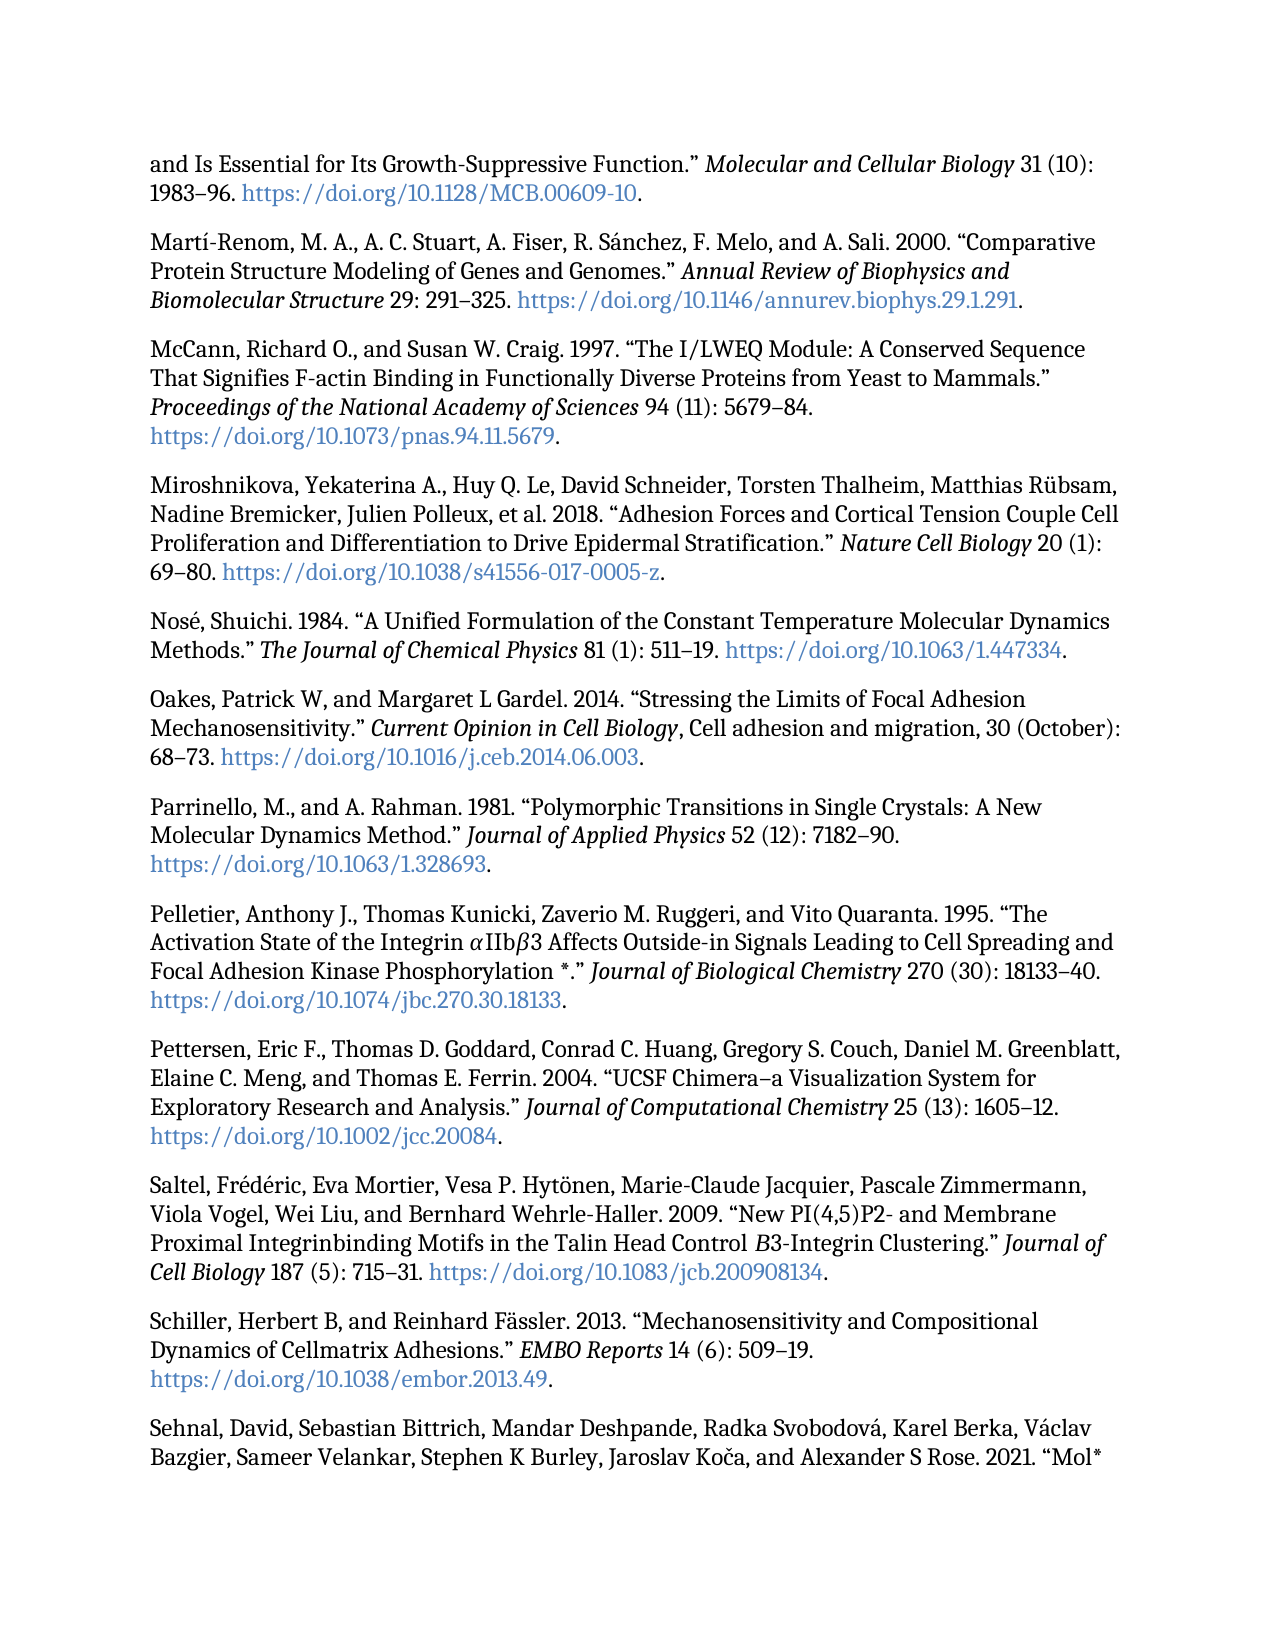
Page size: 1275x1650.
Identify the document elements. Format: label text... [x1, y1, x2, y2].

text Pelletier, Anthony J., Thomas Kunicki, Zaverio M. Ruggeri, and Vito Quaranta. 1995. “The Activation State of the Integrin IIb3 Affects Outside-in Signals Leading to Cell Spreading and Focal Adhesion Kinase Phosphorylation *.” Journal of Biological Chemistry 270 (30): 18133–40. https://doi.org/10.1074/jbc.270.30.18133. [150, 899, 1125, 1014]
text Parrinello, M., and A. Rahman. 1981. “Polymorphic Transitions in Single Crystals: A New Molecular Dynamics Method.” Journal of Applied Physics 52 (12): 7182–90. https://doi.org/10.1063/1.328693. [150, 792, 1125, 879]
text McCann, Richard O., and Susan W. Craig. 1997. “The I/LWEQ Module: A Conserved Sequence That Signifies F-actin Binding in Functionally Diverse Proteins from Yeast to Mammals.” Proceedings of the National Academy of Sciences 94 (11): 5679–84. https://doi.org/10.1073/pnas.94.11.5679. [150, 335, 1125, 450]
text Pettersen, Eric F., Thomas D. Goddard, Conrad C. Huang, Gregory S. Couch, Daniel M. Greenblatt, Elaine C. Meng, and Thomas E. Ferrin. 2004. “UCSF Chimera–a Visualization System for Exploratory Research and Analysis.” Journal of Computational Chemistry 25 (13): 1605–12. https://doi.org/10.1002/jcc.20084. [150, 1035, 1125, 1150]
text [150, 1414, 1125, 1472]
text Nosé, Shuichi. 1984. “A Unified Formulation of the Constant Temperature Molecular Dynamics Methods.” The Journal of Chemical Physics 81 (1): 511–19. https://doi.org/10.1063/1.447334. [150, 607, 1125, 664]
text Oakes, Patrick W, and Margaret L Gardel. 2014. “Stressing the Limits of Focal Adhesion Mechanosensitivity.” Current Opinion in Cell Biology, Cell adhesion and migration, 30 (October): 68–73. https://doi.org/10.1016/j.ceb.2014.06.003. [150, 685, 1125, 772]
text Saltel, Frédéric, Eva Mortier, Vesa P. Hytönen, Marie-Claude Jacquier, Pascale Zimmermann, Viola Vogel, Wei Liu, and Bernhard Wehrle-Haller. 2009. “New PI(4,5)P2- and Membrane Proximal Integrinbinding Motifs in the Talin Head Control 3-Integrin Clustering.” Journal of Cell Biology 187 (5): 715–31. https://doi.org/10.1083/jcb.200908134. [150, 1171, 1125, 1286]
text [150, 150, 1125, 207]
text Miroshnikova, Yekaterina A., Huy Q. Le, David Schneider, Torsten Thalheim, Matthias Rübsam, Nadine Bremicker, Julien Polleux, et al. 2018. “Adhesion Forces and Cortical Tension Couple Cell Proliferation and Differentiation to Drive Epidermal Stratification.” Nature Cell Biology 20 (1): 69–80. https://doi.org/10.1038/s41556-017-0005-z. [150, 471, 1125, 586]
text Martí-Renom, M. A., A. C. Stuart, A. Fiser, R. Sánchez, F. Melo, and A. Sali. 2000. “Comparative Protein Structure Modeling of Genes and Genomes.” Annual Review of Biophysics and Biomolecular Structure 29: 291–325. https://doi.org/10.1146/annurev.biophys.29.1.291. [150, 228, 1125, 314]
text Schiller, Herbert B, and Reinhard Fässler. 2013. “Mechanosensitivity and Compositional Dynamics of Cellmatrix Adhesions.” EMBO Reports 14 (6): 509–19. https://doi.org/10.1038/embor.2013.49. [150, 1307, 1125, 1393]
